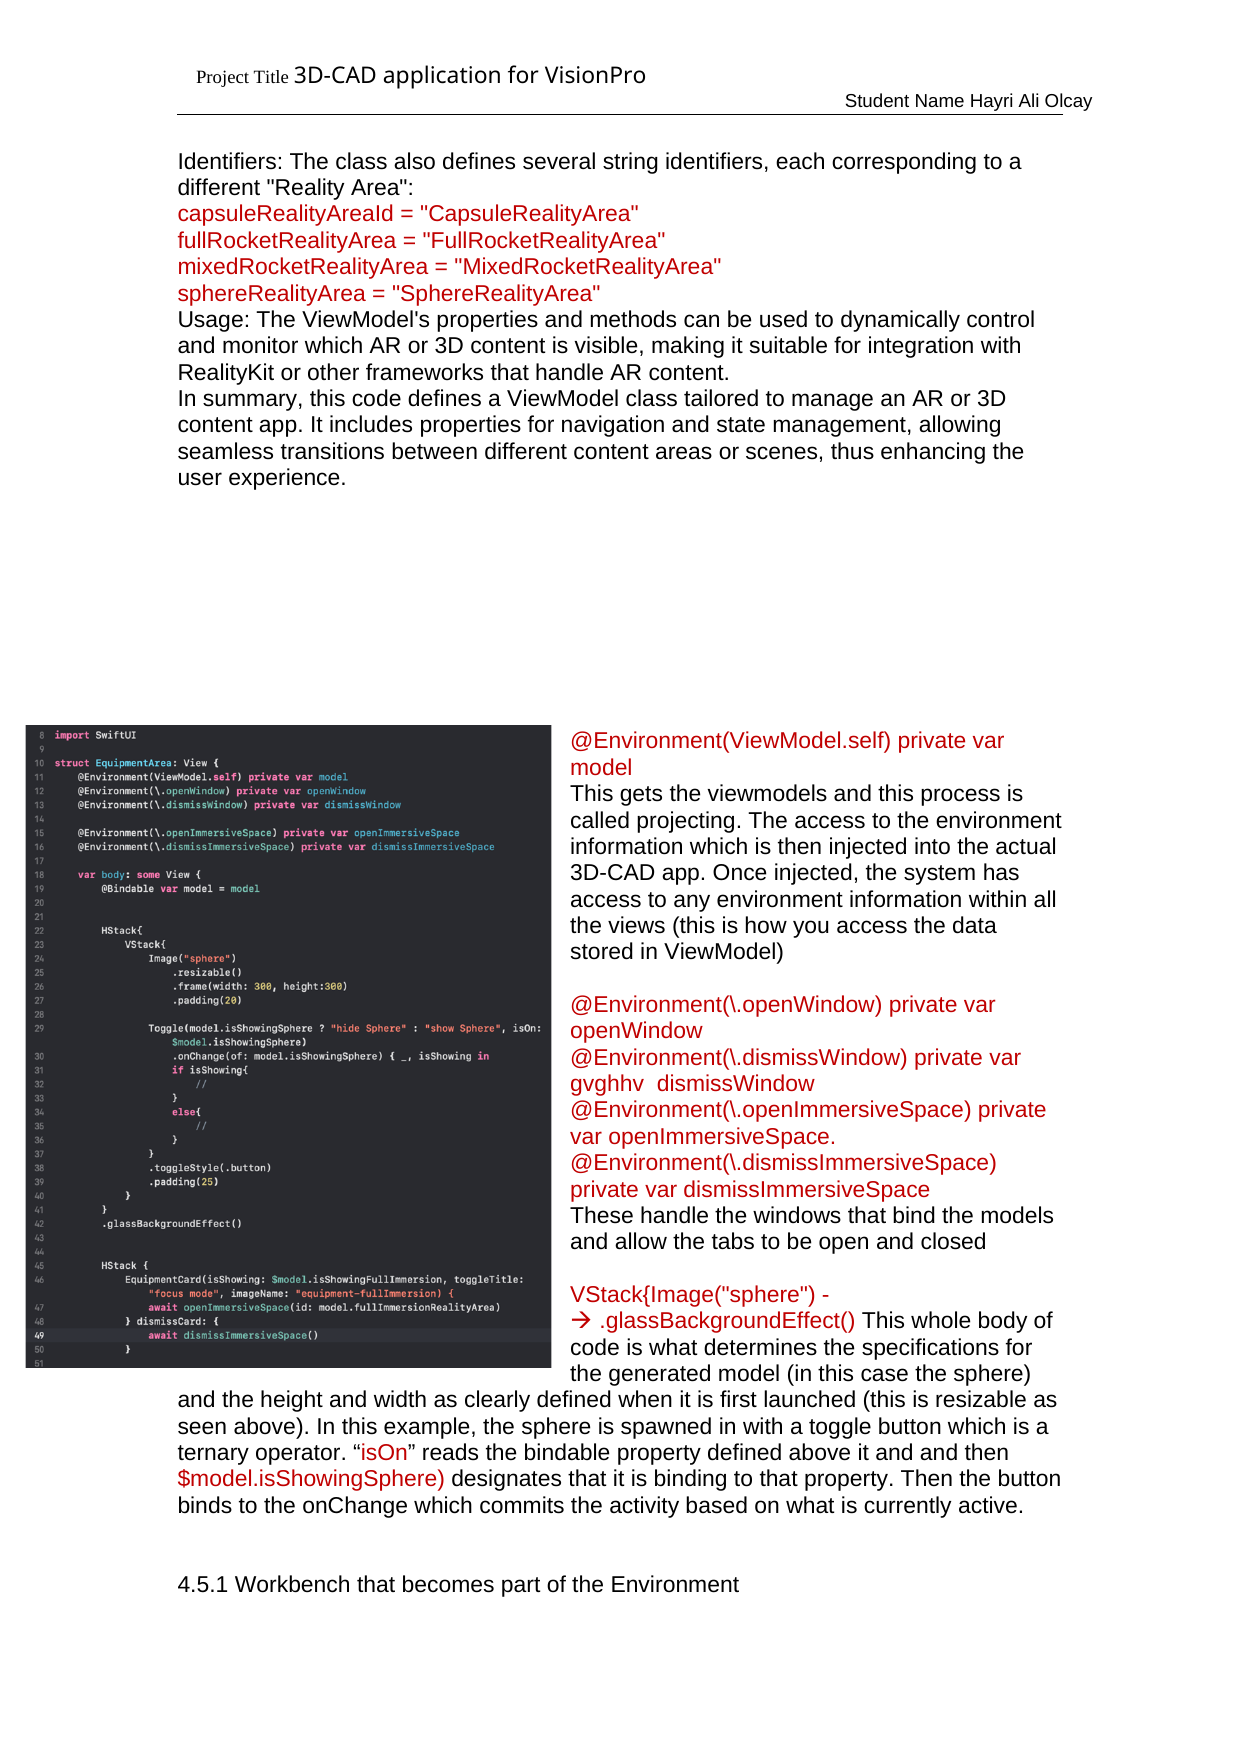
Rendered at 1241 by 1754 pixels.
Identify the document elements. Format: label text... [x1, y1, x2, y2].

text @Environment(ViewModel.self) private var model [552, 727, 1063, 780]
text In summary, this code defines a ViewModel class tailored to manage an AR or 3D content app. It includes properties for navigation and state management, allowing seamless transitions between different content areas or scenes, thus enhancing the user experience. [177, 385, 1063, 490]
text sphereRealityArea = "SphereRealityArea" [177, 279, 1063, 306]
text capsuleRealityAreaId = "CapsuleRealityArea" [177, 200, 1063, 227]
picture [24, 725, 552, 1365]
text 4.5.1 Workbench that becomes part of the Environment [177, 1571, 1063, 1597]
text This gets the viewmodels and this process is called projecting. The access to the environment information which is then injected into the actual 3D-CAD app. Once injected, the system has access to any environment information within all the views (this is how you access the data stored in ViewModel) [552, 780, 1063, 965]
text Identifiers: The class also defines several string identifiers, each corresponding to a different "Reality Area": [177, 148, 1063, 200]
text Usage: The ViewModel's properties and methods can be used to dynamically control and monitor which AR or 3D content is visible, making it suitable for integration with RealityKit or other frameworks that handle AR content. [177, 306, 1063, 385]
text VStack{Image("sphere") - .glassBackgroundEffect() This whole body of code is what determines the specifications for the generated model (in this case the sphere) and the height and width as clearly defined when it is first launched (this is resizable as seen above). In this example, the sphere is spawned in with a toggle button which is a ternary operator. “isOn” reads the bindable property defined above it and and then $model.isShowingSphere) designates that it is binding to that property. Then the button binds to the onChange which commits the activity based on what is currently active. [177, 1281, 1063, 1518]
text @Environment(\.openWindow) private var openWindow [552, 991, 1063, 1044]
text These handle the windows that bind the models and allow the tabs to be open and closed [552, 1202, 1063, 1254]
text fullRocketRealityArea = "FullRocketRealityArea" [177, 227, 1063, 253]
text mixedRocketRealityArea = "MixedRocketRealityArea" [177, 253, 1063, 279]
text @Environment(\.dismissImmersiveSpace) private var dismissImmersiveSpace [552, 1149, 1063, 1202]
text @Environment(\.dismissWindow) private var gvghhv dismissWindow @Environment(\.openImmersiveSpace) private var openImmersiveSpace. [552, 1044, 1063, 1149]
